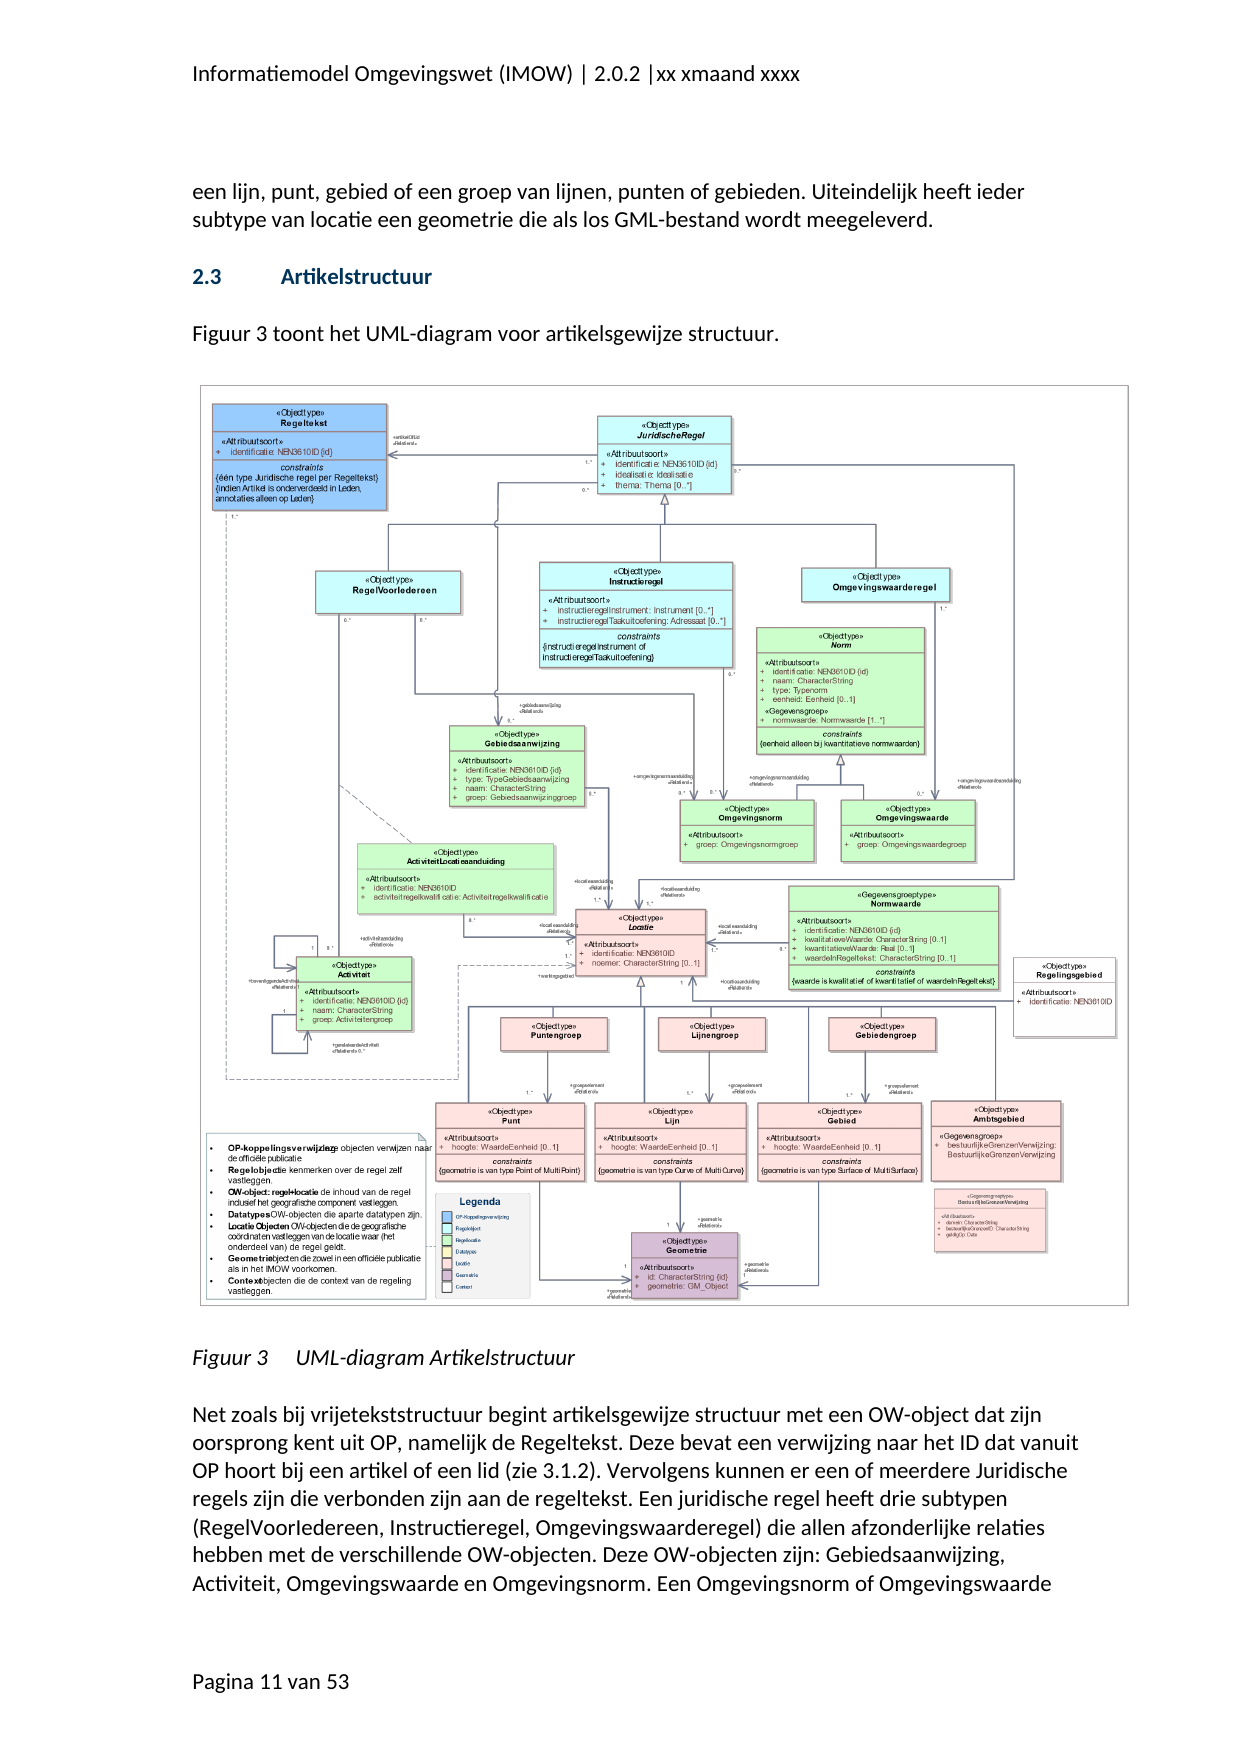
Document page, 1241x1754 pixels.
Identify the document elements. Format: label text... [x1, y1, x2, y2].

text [192, 177, 1092, 233]
text Figuur 3 toont het UML-diagram voor artikelsgewijze structuur. [192, 319, 1092, 348]
text UML-diagram Artikelstructuur [192, 1343, 1092, 1371]
picture [192, 376, 1137, 1315]
subtitle Artikelstructuur [192, 262, 1092, 290]
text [192, 1401, 1092, 1597]
